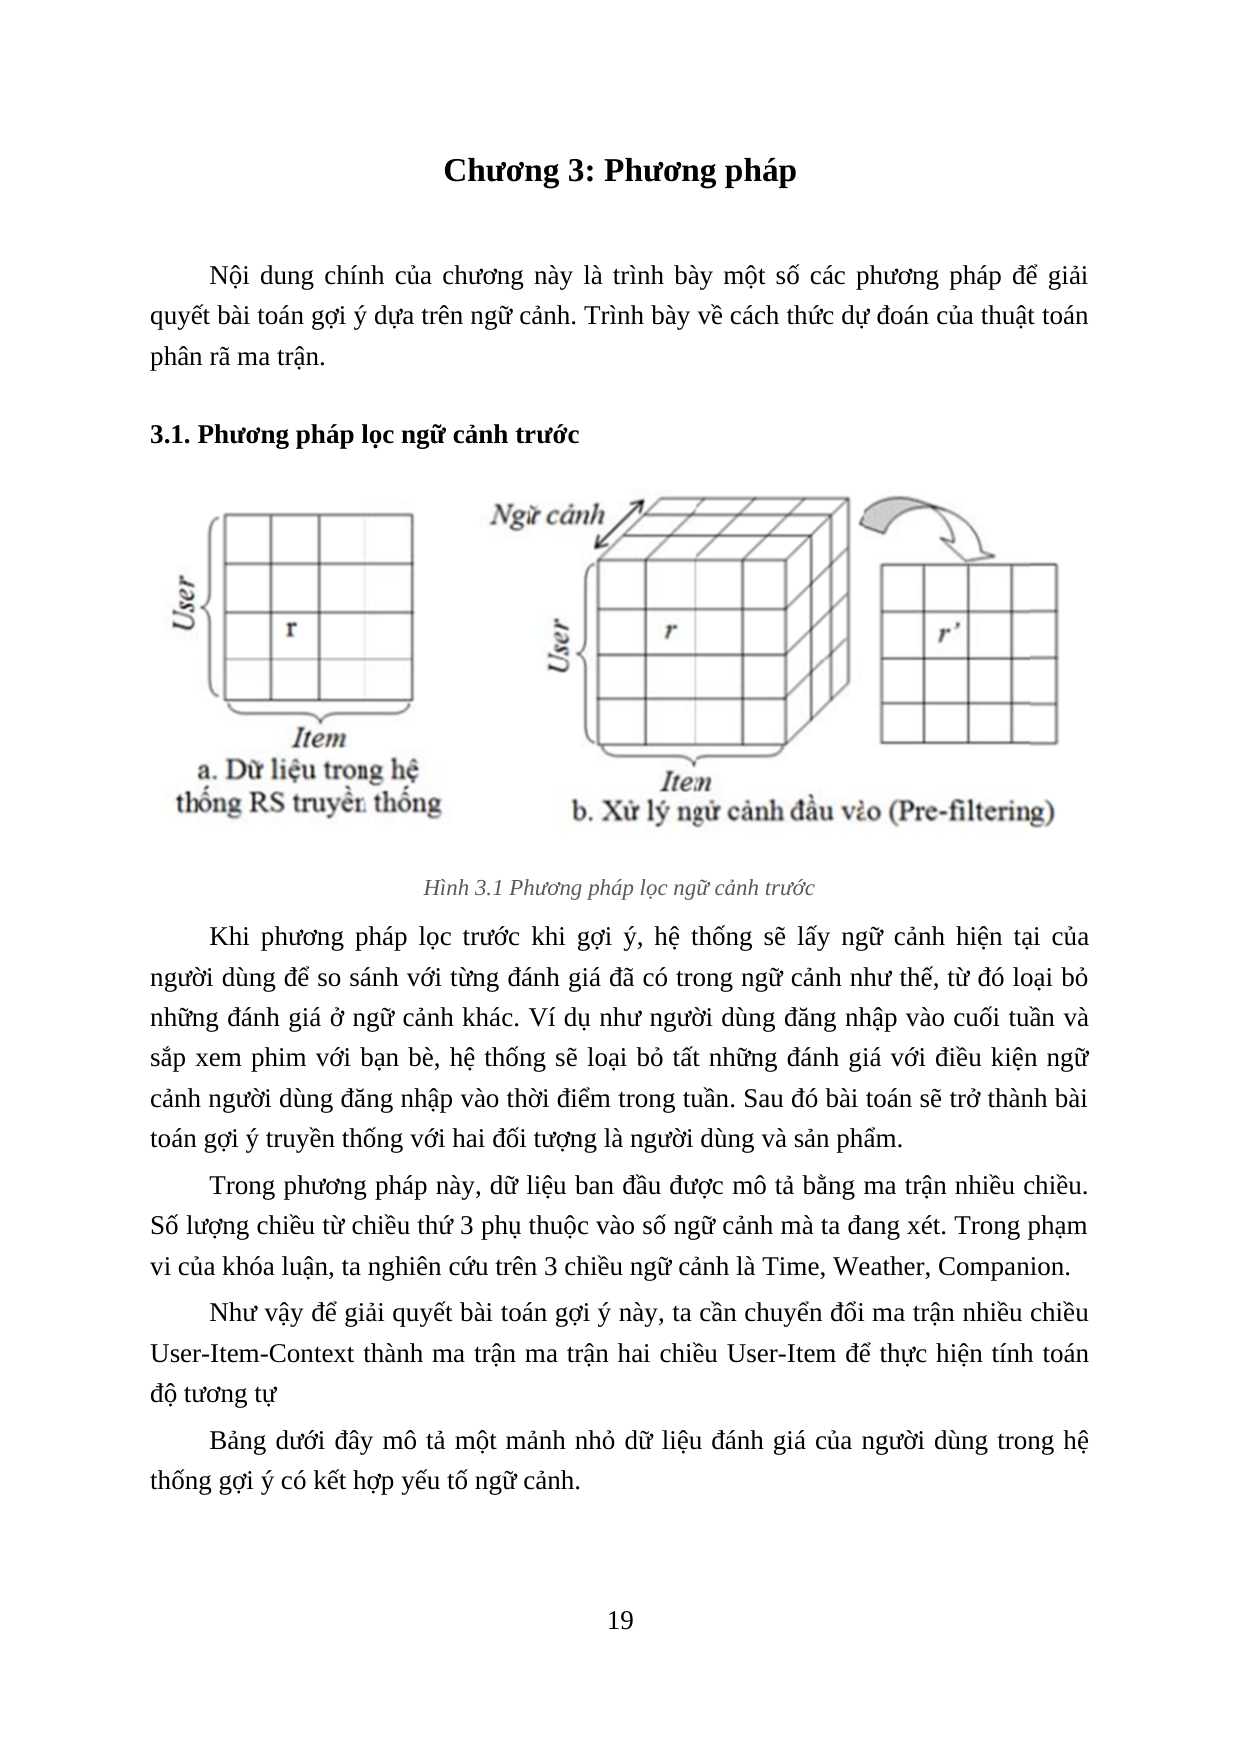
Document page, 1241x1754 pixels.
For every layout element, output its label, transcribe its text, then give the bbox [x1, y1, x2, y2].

subtitle 3.1. Phương pháp lọc ngữ cảnh trước [150, 418, 1090, 449]
text Nội dung chính của chương này là trình bày một số các phương pháp để giải quyết bài toán gợi ý dựa trên ngữ cảnh. Trình bày về cách thức dự đoán của thuật toán phân rã ma trận. [150, 259, 1090, 371]
subtitle Chương 3: Phương pháp [150, 150, 1090, 188]
text Bảng dưới đây mô tả một mảnh nhỏ dữ liệu đánh giá của người dùng trong hệ thống gợi ý có kết hợp yếu tố ngữ cảnh. [150, 1424, 1090, 1496]
text Khi phương pháp lọc trước khi gợi ý, hệ thống sẽ lấy ngữ cảnh hiện tại của người dùng để so sánh với từng đánh giá đã có trong ngữ cảnh như thế, từ đó loại bỏ những đánh giá ở ngữ cảnh khác. Ví dụ như người dùng đăng nhập vào cuối tuần và sắp xem phim với bạn bè, hệ thống sẽ loại bỏ tất những đánh giá với điều kiện ngữ cảnh người dùng đăng nhập vào thời điểm trong tuần. Sau đó bài toán sẽ trở thành bài toán gợi ý truyền thống với hai đối tượng là người dùng và sản phẩm. [150, 920, 1090, 1153]
picture [150, 464, 1091, 852]
text Hình 3.1 Phương pháp lọc ngữ cảnh trước [150, 874, 1090, 900]
text Trong phương pháp này, dữ liệu ban đầu được mô tả bằng ma trận nhiều chiều. Số lượng chiều từ chiều thứ 3 phụ thuộc vào số ngữ cảnh mà ta đang xét. Trong phạm vi của khóa luận, ta nghiên cứu trên 3 chiều ngữ cảnh là Time, Weather, Companion. [150, 1169, 1090, 1281]
text Như vậy để giải quyết bài toán gợi ý này, ta cần chuyển đổi ma trận nhiều chiều User-Item-Context thành ma trận ma trận hai chiều User-Item để thực hiện tính toán độ tương tự [150, 1297, 1090, 1408]
